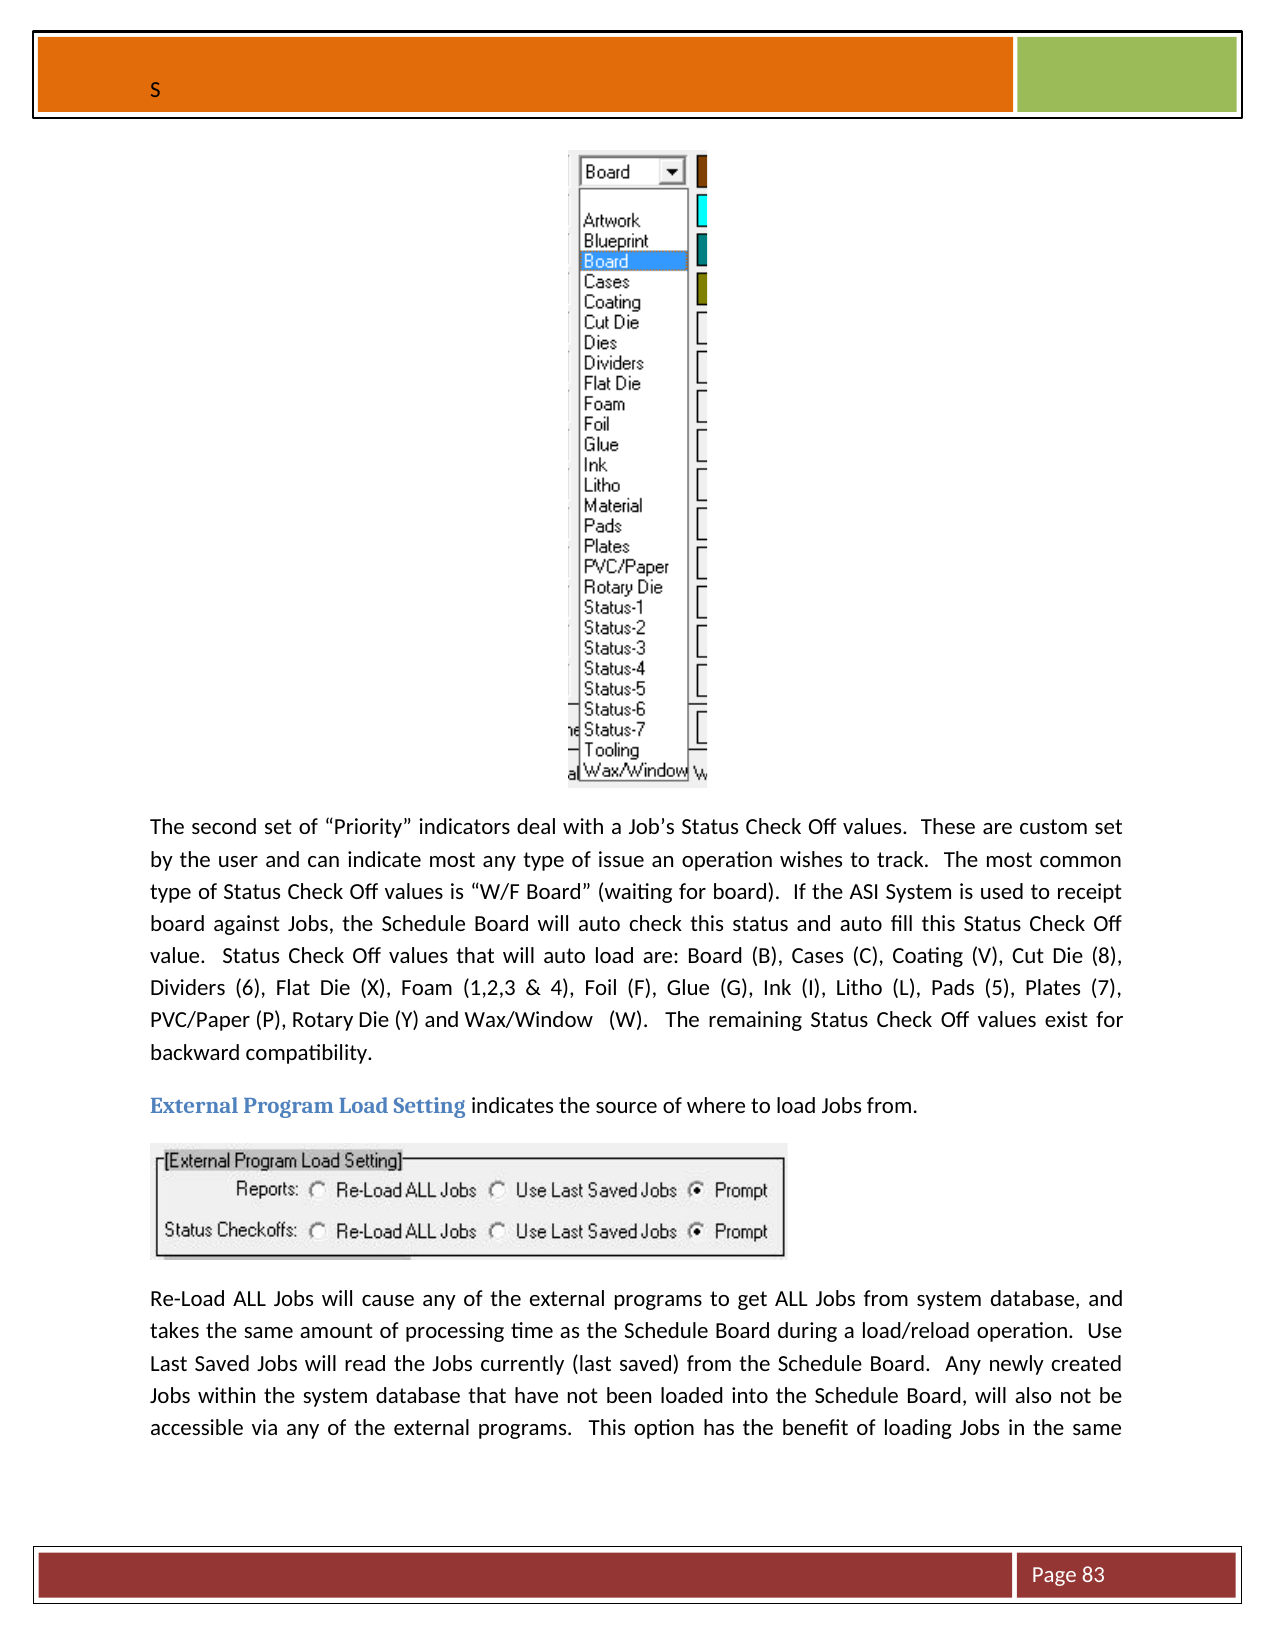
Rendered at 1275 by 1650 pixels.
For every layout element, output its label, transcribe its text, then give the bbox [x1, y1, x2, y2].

picture [150, 1143, 788, 1260]
text The second set of “Priority” indicators deal with a Job’s Status Check Off values. These are custom set by the user and can indicate most any type of issue an operation wishes to track. The most common type of Status Check Off values is “W/F Board” (waiting for board). If the ASI System is used to receipt board against Jobs, the Schedule Board will auto check this status and auto fill this Status Check Off value. Status Check Off values that will auto load are: Board (B), Cases (C), Coating (V), Cut Die (8), Dividers (6), Flat Die (X), Foam (1,2,3 & 4), Foil (F), Glue (G), Ink (I), Litho (L), Pads (5), Plates (7), PVC/Paper (P), Rotary Die (Y) and Wax/Window (W). The remaining Status Check Off values exist for backward compatibility. [150, 812, 1125, 1066]
text External Program Load Setting indicates the source of where to load Jobs from. [150, 1091, 1125, 1119]
picture [568, 150, 708, 788]
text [150, 1284, 1125, 1441]
